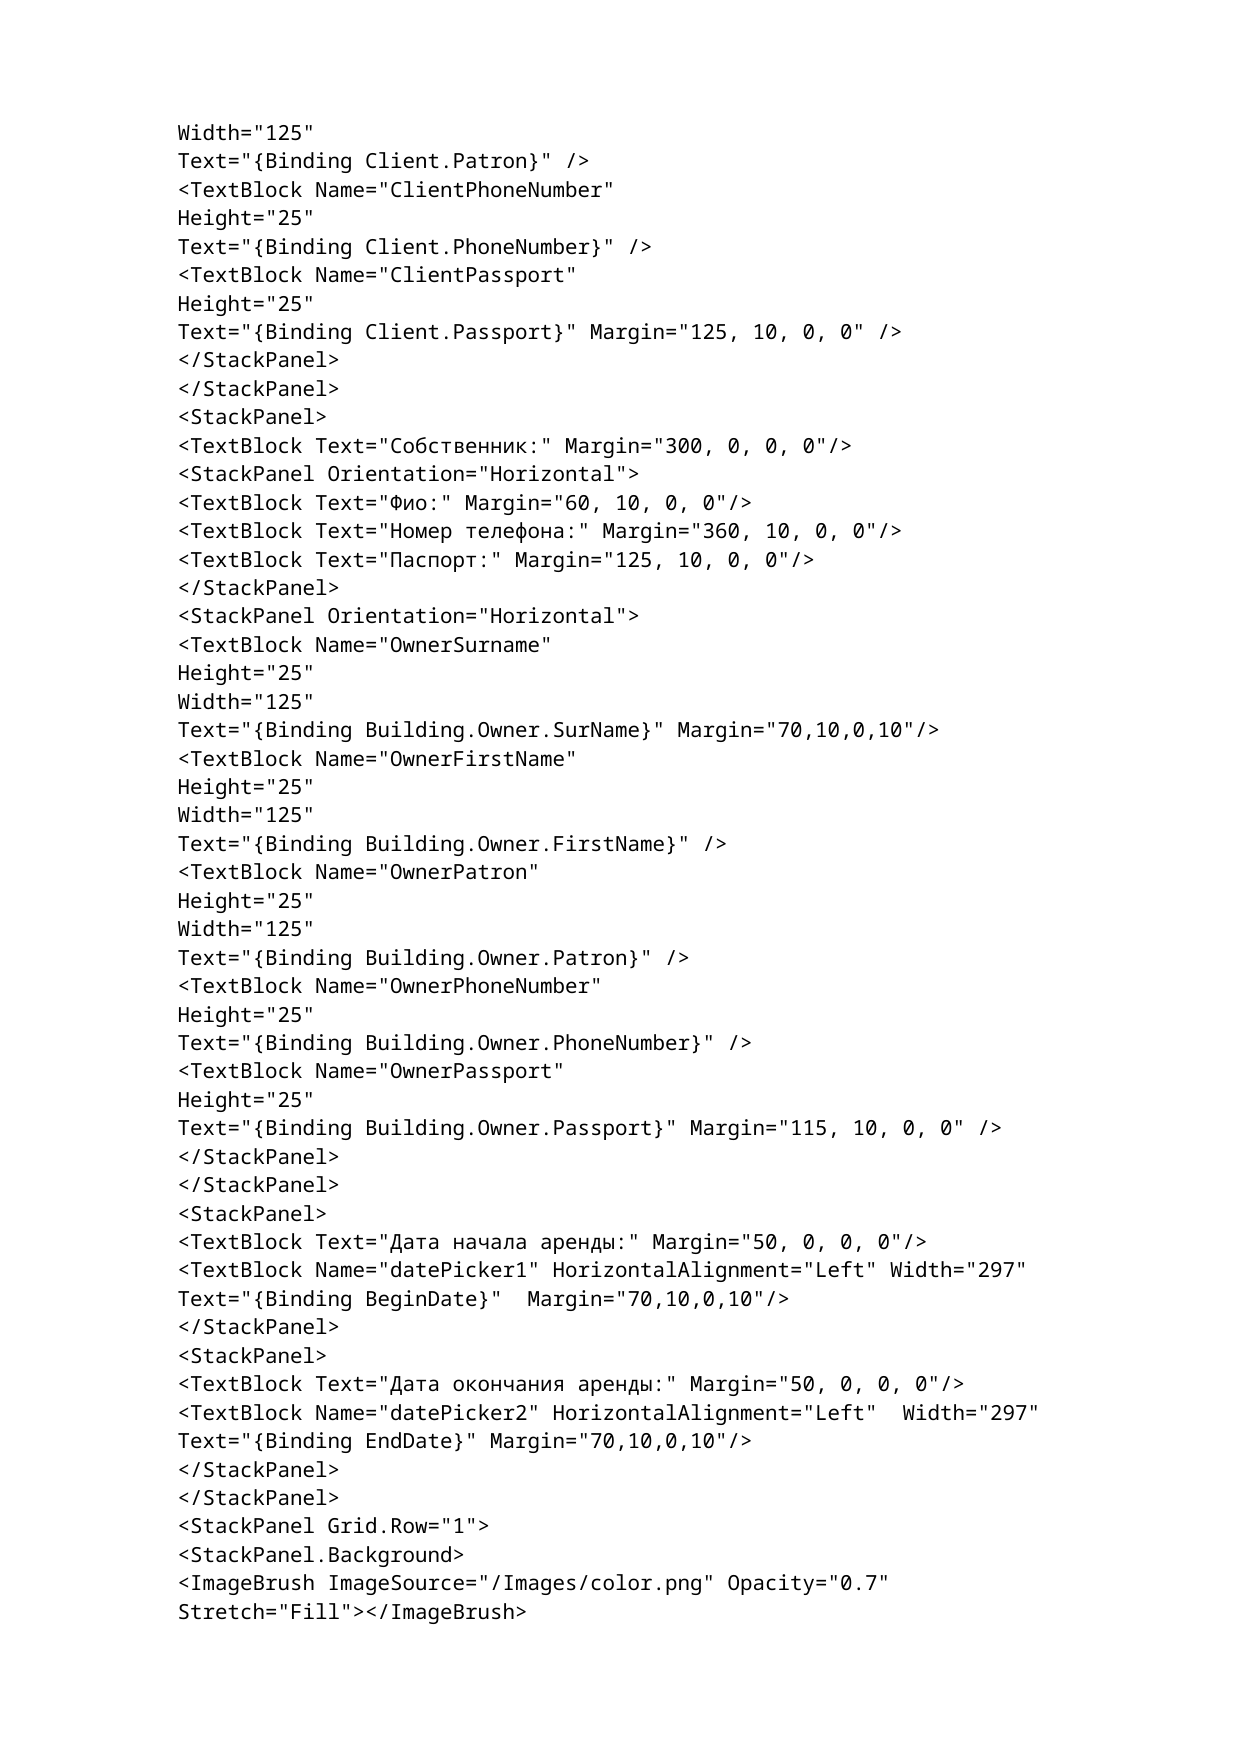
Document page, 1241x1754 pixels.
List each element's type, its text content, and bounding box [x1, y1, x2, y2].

text <TextBlock Text="Дата начала аренды:" Margin="50, 0, 0, 0"/> [177, 1227, 1152, 1256]
text Text="{Binding Client.Passport}" Margin="125, 10, 0, 0" /> [177, 317, 1152, 346]
text Text="{Binding Building.Owner.SurName}" Margin="70,10,0,10"/> [177, 715, 1152, 744]
text <TextBlock Name="OwnerPassport" [177, 1057, 1152, 1085]
text <TextBlock Text="Собственник:" Margin="300, 0, 0, 0"/> [177, 431, 1152, 459]
text <TextBlock Name="OwnerSurname" [177, 630, 1152, 658]
text <StackPanel> [177, 402, 1152, 431]
text <TextBlock Text="Фио:" Margin="60, 10, 0, 0"/> [177, 488, 1152, 516]
text <TextBlock Text="Номер телефона:" Margin="360, 10, 0, 0"/> [177, 516, 1152, 545]
text </StackPanel> [177, 1455, 1152, 1483]
text Text="{Binding Building.Owner.Passport}" Margin="115, 10, 0, 0" /> [177, 1113, 1152, 1142]
text <StackPanel Orientation="Horizontal"> [177, 459, 1152, 488]
text <TextBlock Name="OwnerFirstName" [177, 744, 1152, 772]
text Width="125" [177, 801, 1152, 829]
text Text="{Binding Building.Owner.FirstName}" /> [177, 829, 1152, 857]
text <TextBlock Name="ClientPhoneNumber" [177, 175, 1152, 203]
text Height="25" [177, 1085, 1152, 1113]
text <StackPanel> [177, 1199, 1152, 1227]
text Height="25" [177, 658, 1152, 687]
text Height="25" [177, 772, 1152, 801]
text Height="25" [177, 886, 1152, 914]
text Text="{Binding Client.PhoneNumber}" /> [177, 232, 1152, 260]
text </StackPanel> [177, 1483, 1152, 1512]
text Width="125" [177, 687, 1152, 715]
text </StackPanel> [177, 573, 1152, 602]
text </StackPanel> [177, 1312, 1152, 1341]
text <TextBlock Name="OwnerPhoneNumber" [177, 971, 1152, 1000]
text Text="{Binding Client.Patron}" /> [177, 147, 1152, 175]
text <StackPanel.Background> [177, 1540, 1152, 1568]
text <StackPanel> [177, 1341, 1152, 1369]
text Height="25" [177, 203, 1152, 232]
text <StackPanel Grid.Row="1"> [177, 1512, 1152, 1540]
text <TextBlock Name="ClientPassport" [177, 260, 1152, 289]
text <TextBlock Name="datePicker2" HorizontalAlignment="Left" Width="297" Text="{Binding EndDate}" Margin="70,10,0,10"/> [177, 1398, 1152, 1455]
text <TextBlock Name="datePicker1" HorizontalAlignment="Left" Width="297" Text="{Binding BeginDate}" Margin="70,10,0,10"/> [177, 1256, 1152, 1312]
text Width="125" [177, 118, 1152, 147]
text <StackPanel Orientation="Horizontal"> [177, 602, 1152, 630]
text <TextBlock Name="OwnerPatron" [177, 857, 1152, 886]
text Text="{Binding Building.Owner.Patron}" /> [177, 943, 1152, 971]
text </StackPanel> [177, 374, 1152, 402]
text </StackPanel> [177, 1142, 1152, 1170]
text <ImageBrush ImageSource="/Images/color.png" Opacity="0.7" Stretch="Fill"></ImageBrush> [177, 1568, 1152, 1625]
text </StackPanel> [177, 346, 1152, 374]
text </StackPanel> [177, 1170, 1152, 1199]
text Height="25" [177, 1000, 1152, 1028]
text Text="{Binding Building.Owner.PhoneNumber}" /> [177, 1028, 1152, 1057]
text <TextBlock Text="Паспорт:" Margin="125, 10, 0, 0"/> [177, 545, 1152, 573]
text Height="25" [177, 289, 1152, 317]
text <TextBlock Text="Дата окончания аренды:" Margin="50, 0, 0, 0"/> [177, 1369, 1152, 1398]
text Width="125" [177, 914, 1152, 943]
